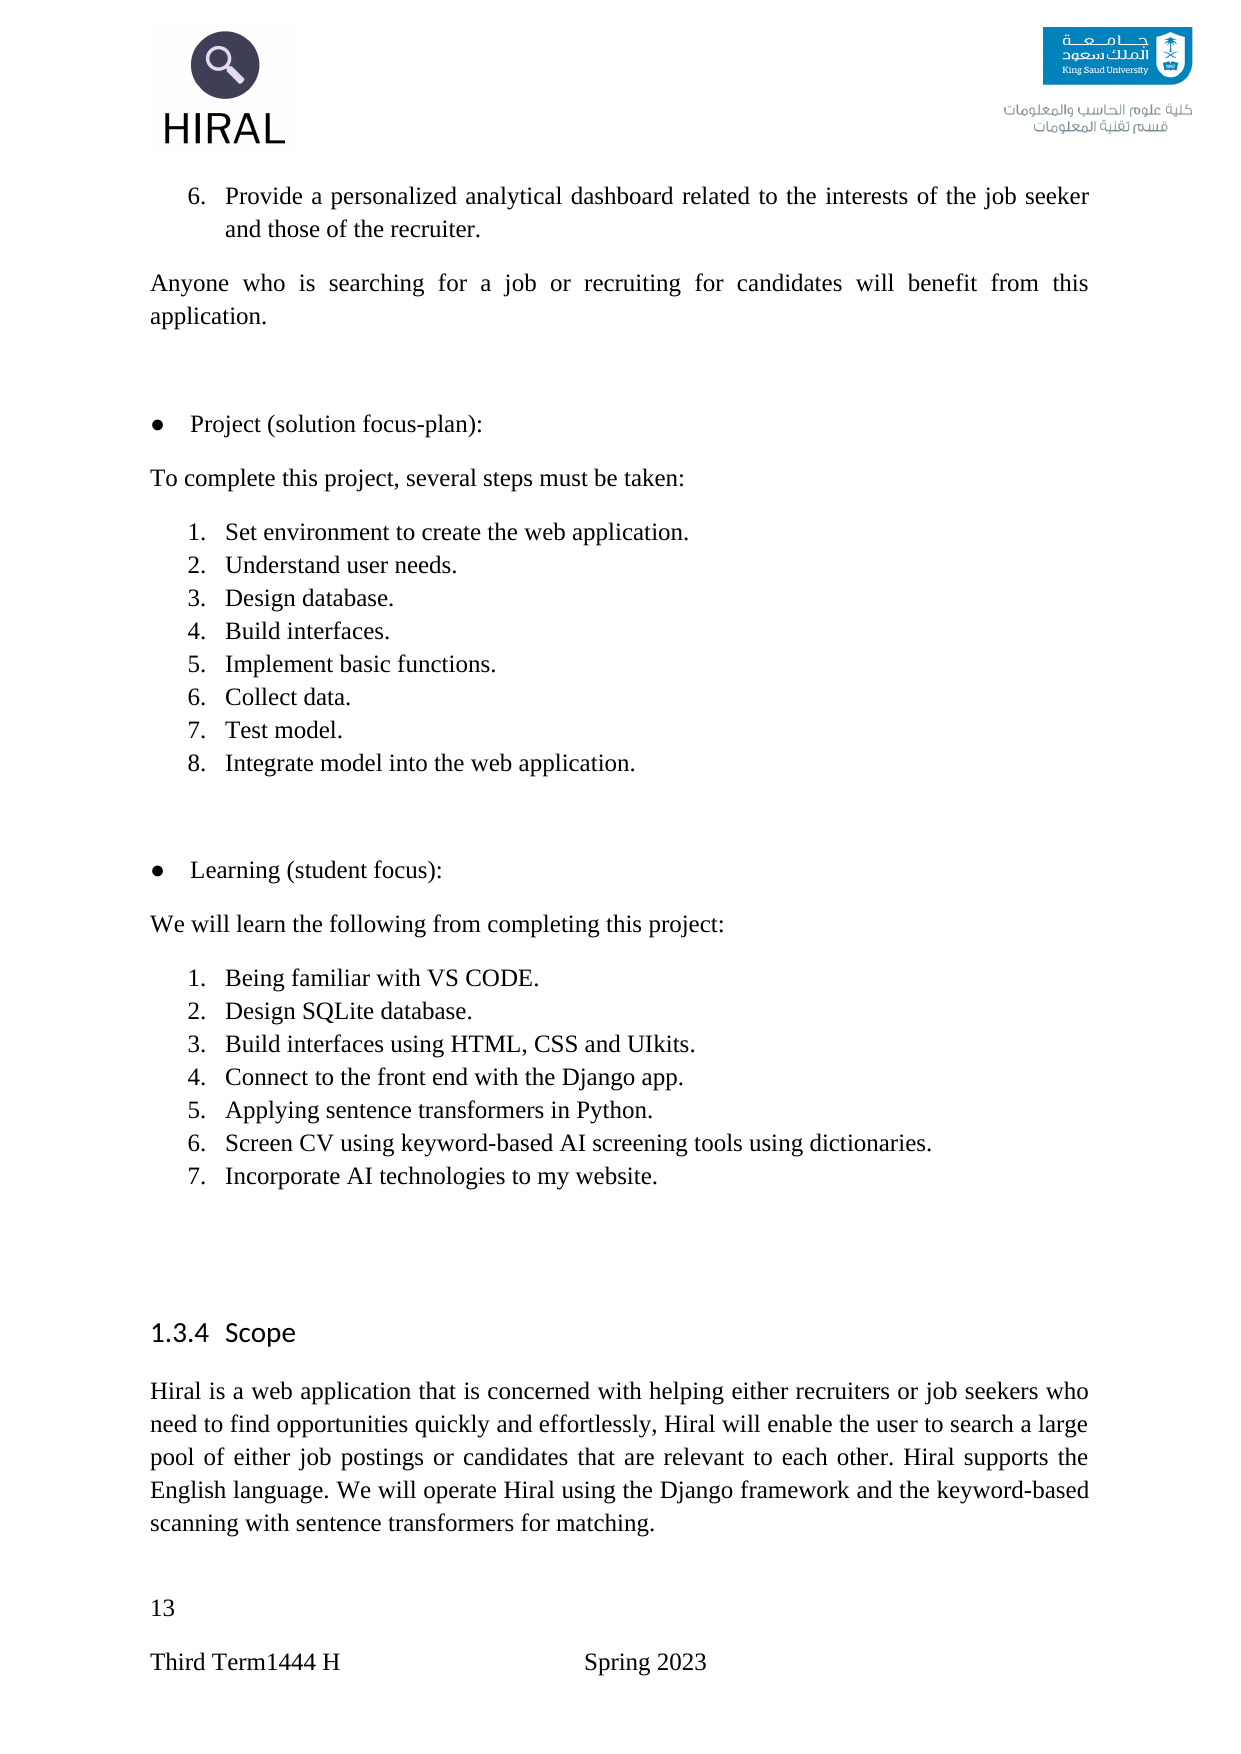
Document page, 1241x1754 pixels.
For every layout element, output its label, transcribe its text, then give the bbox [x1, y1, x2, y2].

list Integrate model into the web application. [187, 748, 1090, 777]
list Design SQLite database. [187, 996, 1090, 1025]
list Understand user needs. [187, 550, 1090, 578]
text Anyone who is searching for a job or recruiting for candidates will benefit from this application. [150, 268, 1090, 330]
list Screen CV using keyword-based AI screening tools using dictionaries. [187, 1128, 1090, 1157]
text ● Project (solution focus-plan): [150, 409, 1090, 438]
list Design database. [187, 583, 1090, 612]
list Connect to the front end with the Django app. [187, 1062, 1090, 1091]
list Test model. [187, 715, 1090, 744]
picture [150, 23, 296, 154]
list Incorporate AI technologies to my website. [187, 1161, 1090, 1190]
list Build interfaces. [187, 616, 1090, 644]
list Set environment to create the web application. [187, 517, 1090, 546]
picture [972, 7, 1198, 143]
text ● Learning (student focus): [150, 856, 1090, 884]
text To complete this project, several steps must be taken: [150, 463, 1090, 492]
list Provide a personalized analytical dashboard related to the interests of the job seeker and those of the recruiter. [187, 181, 1090, 243]
list Build interfaces using HTML, CSS and UIkits. [187, 1029, 1090, 1058]
list Being familiar with VS CODE. [187, 963, 1090, 992]
text We will learn the following from completing this project: [150, 909, 1090, 938]
list Collect data. [187, 682, 1090, 711]
list Applying sentence transformers in Python. [187, 1095, 1090, 1124]
text Hiral is a web application that is concerned with helping either recruiters or job seekers who need to find opportunities quickly and effortlessly, Hiral will enable the user to search a large pool of either job postings or candidates that are relevant to each other. Hiral supports the English language. We will operate Hiral using the Django framework and the keyword-based scanning with sentence transformers for matching. [150, 1376, 1090, 1537]
subtitle Scope [150, 1314, 1090, 1350]
list Implement basic functions. [187, 649, 1090, 678]
